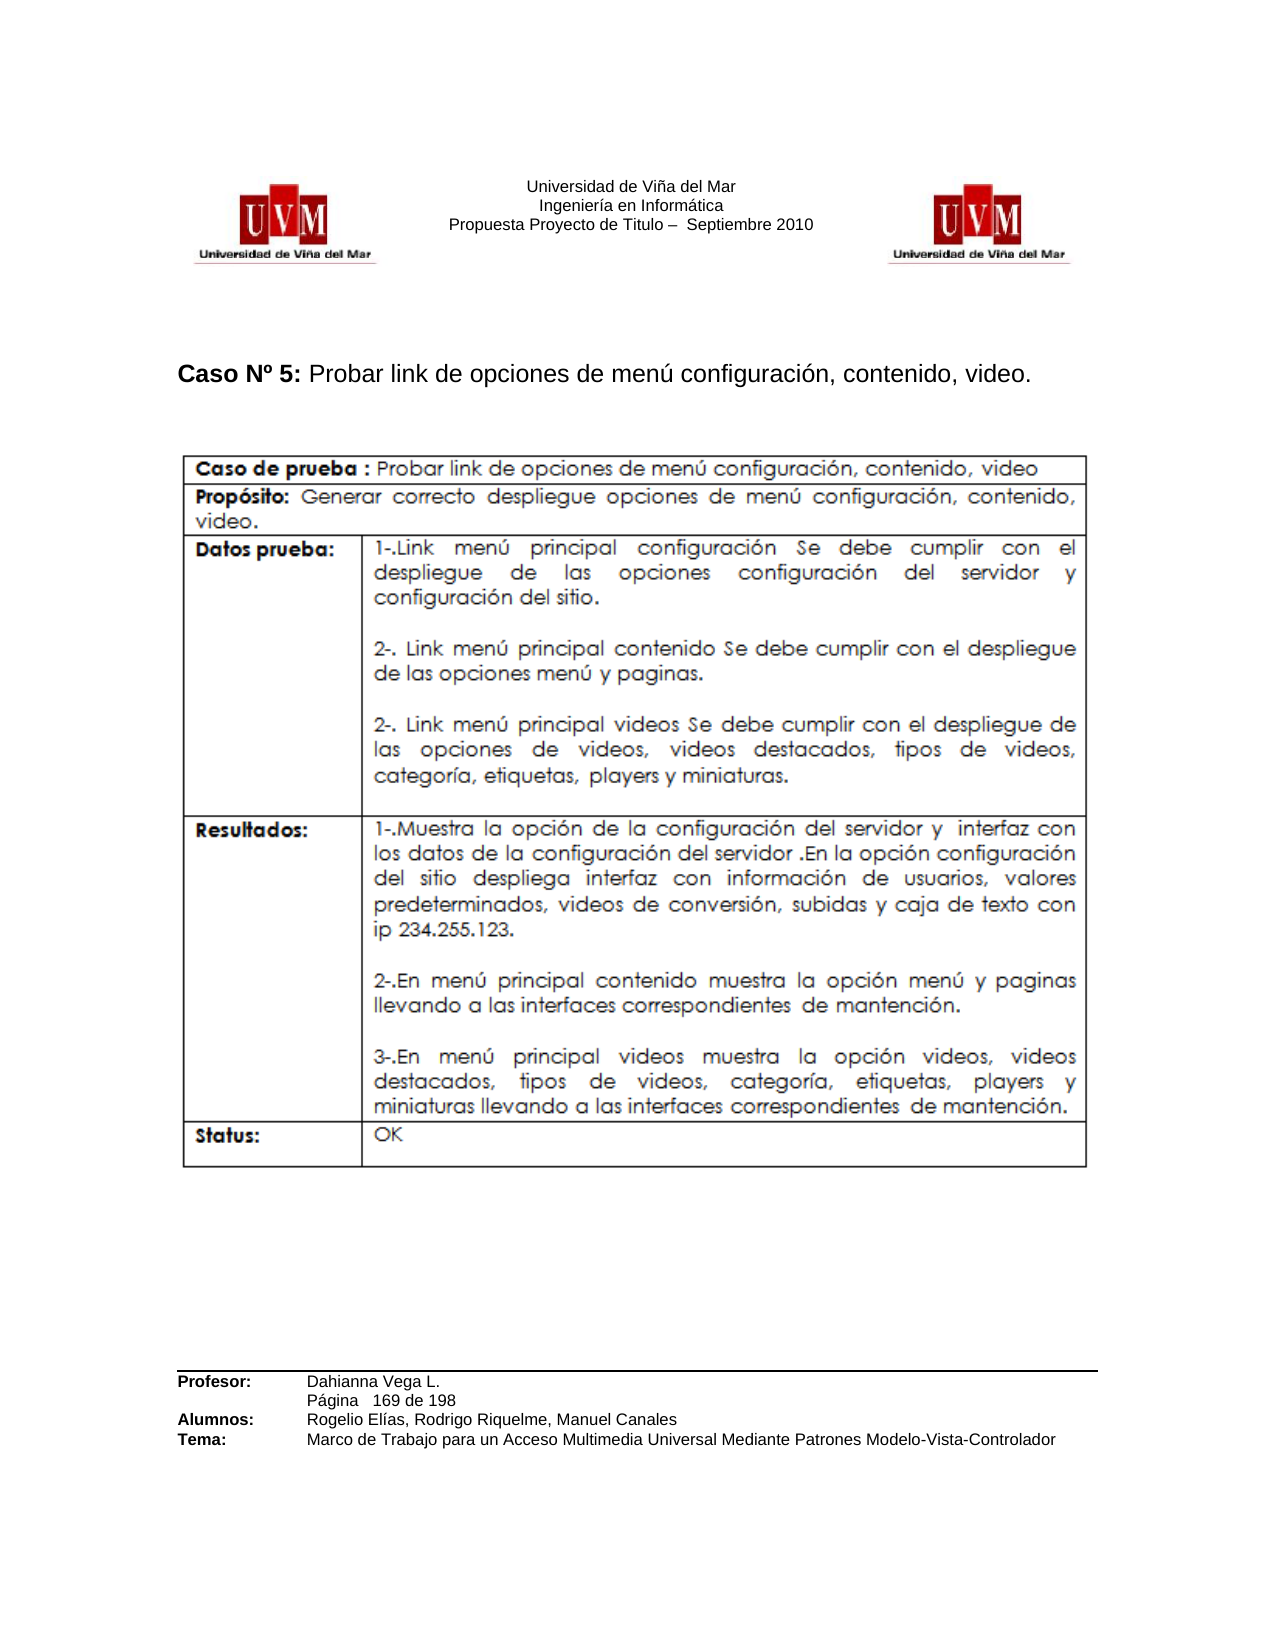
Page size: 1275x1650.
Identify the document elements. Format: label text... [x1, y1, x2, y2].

text Caso Nº 5: Probar link de opciones de menú configuración, contenido, video. [177, 359, 1098, 388]
picture [871, 176, 1084, 267]
picture [177, 451, 1098, 1174]
picture [177, 176, 390, 267]
